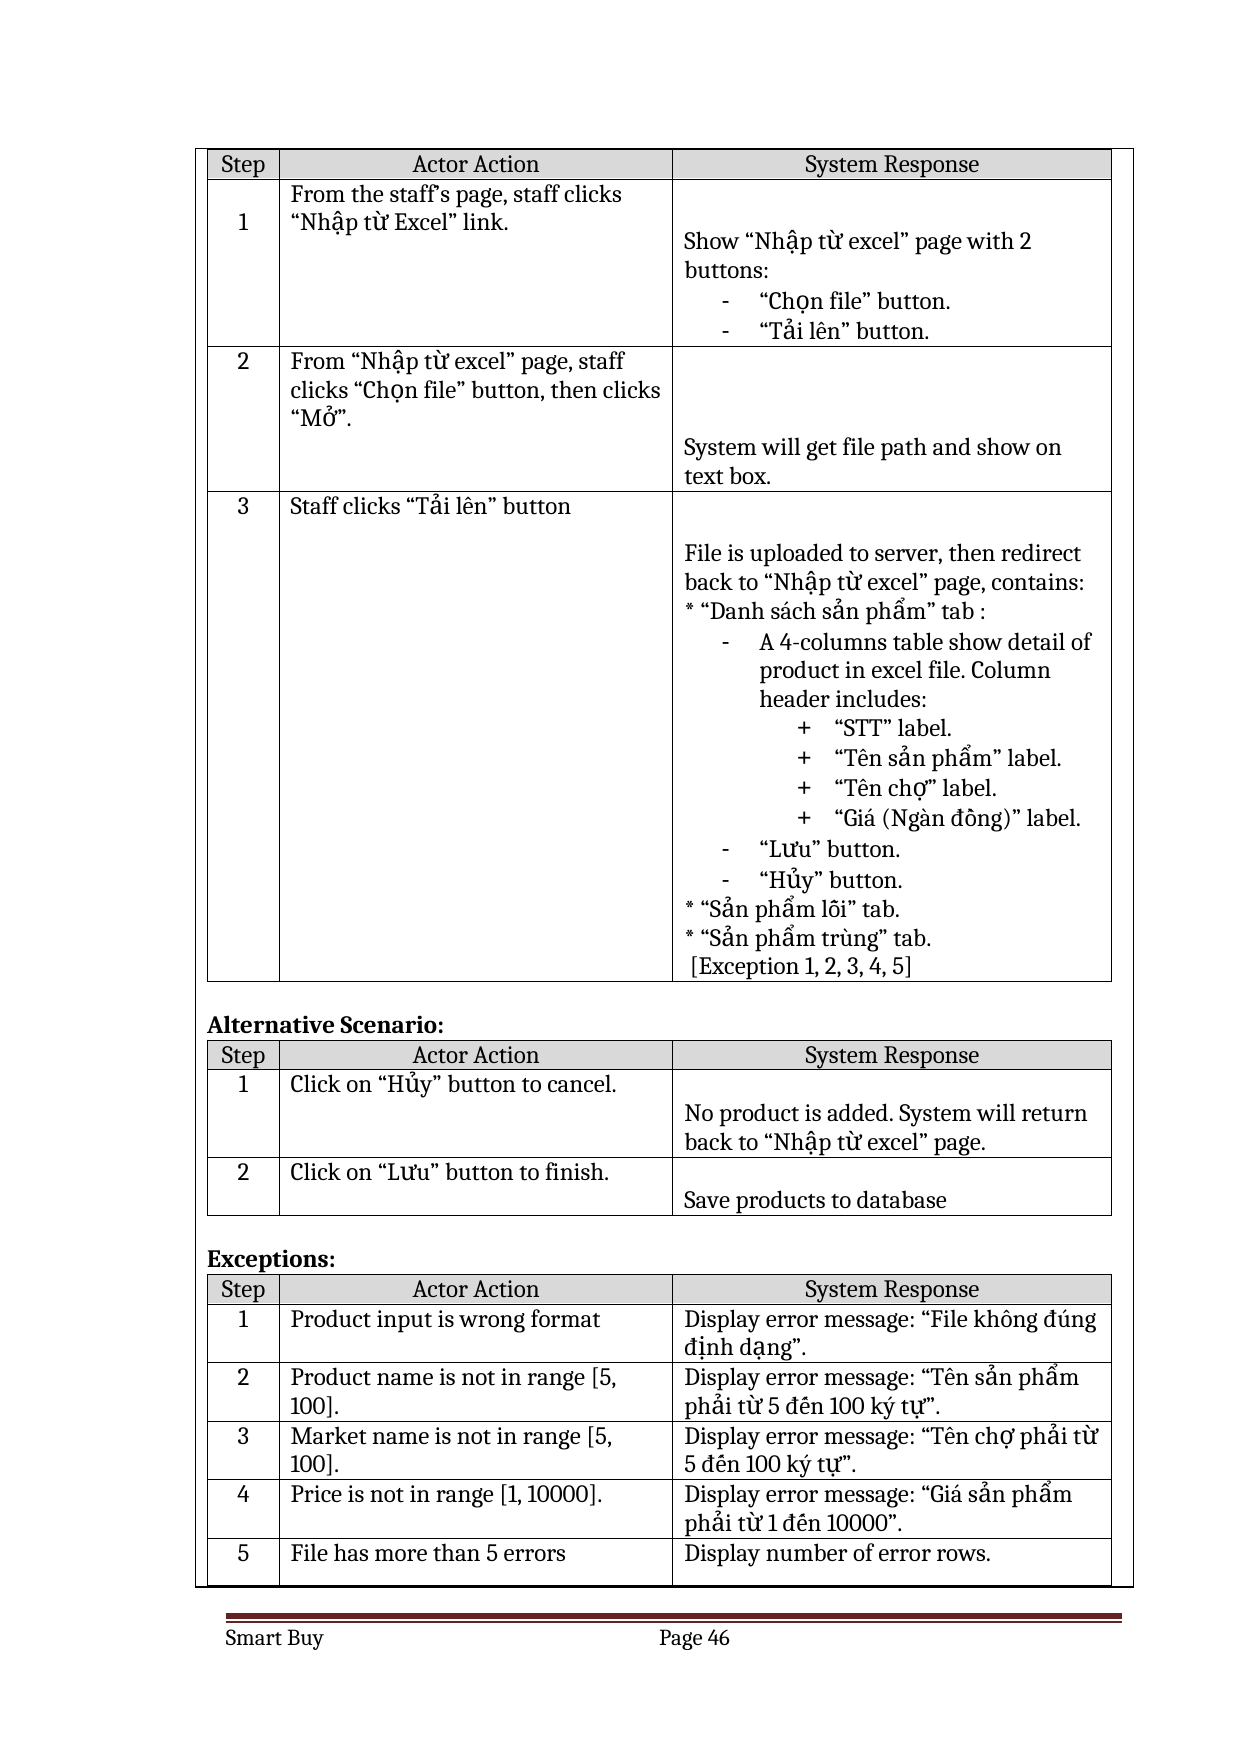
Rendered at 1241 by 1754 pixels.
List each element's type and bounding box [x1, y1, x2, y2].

table_cell [196, 149, 1133, 1586]
